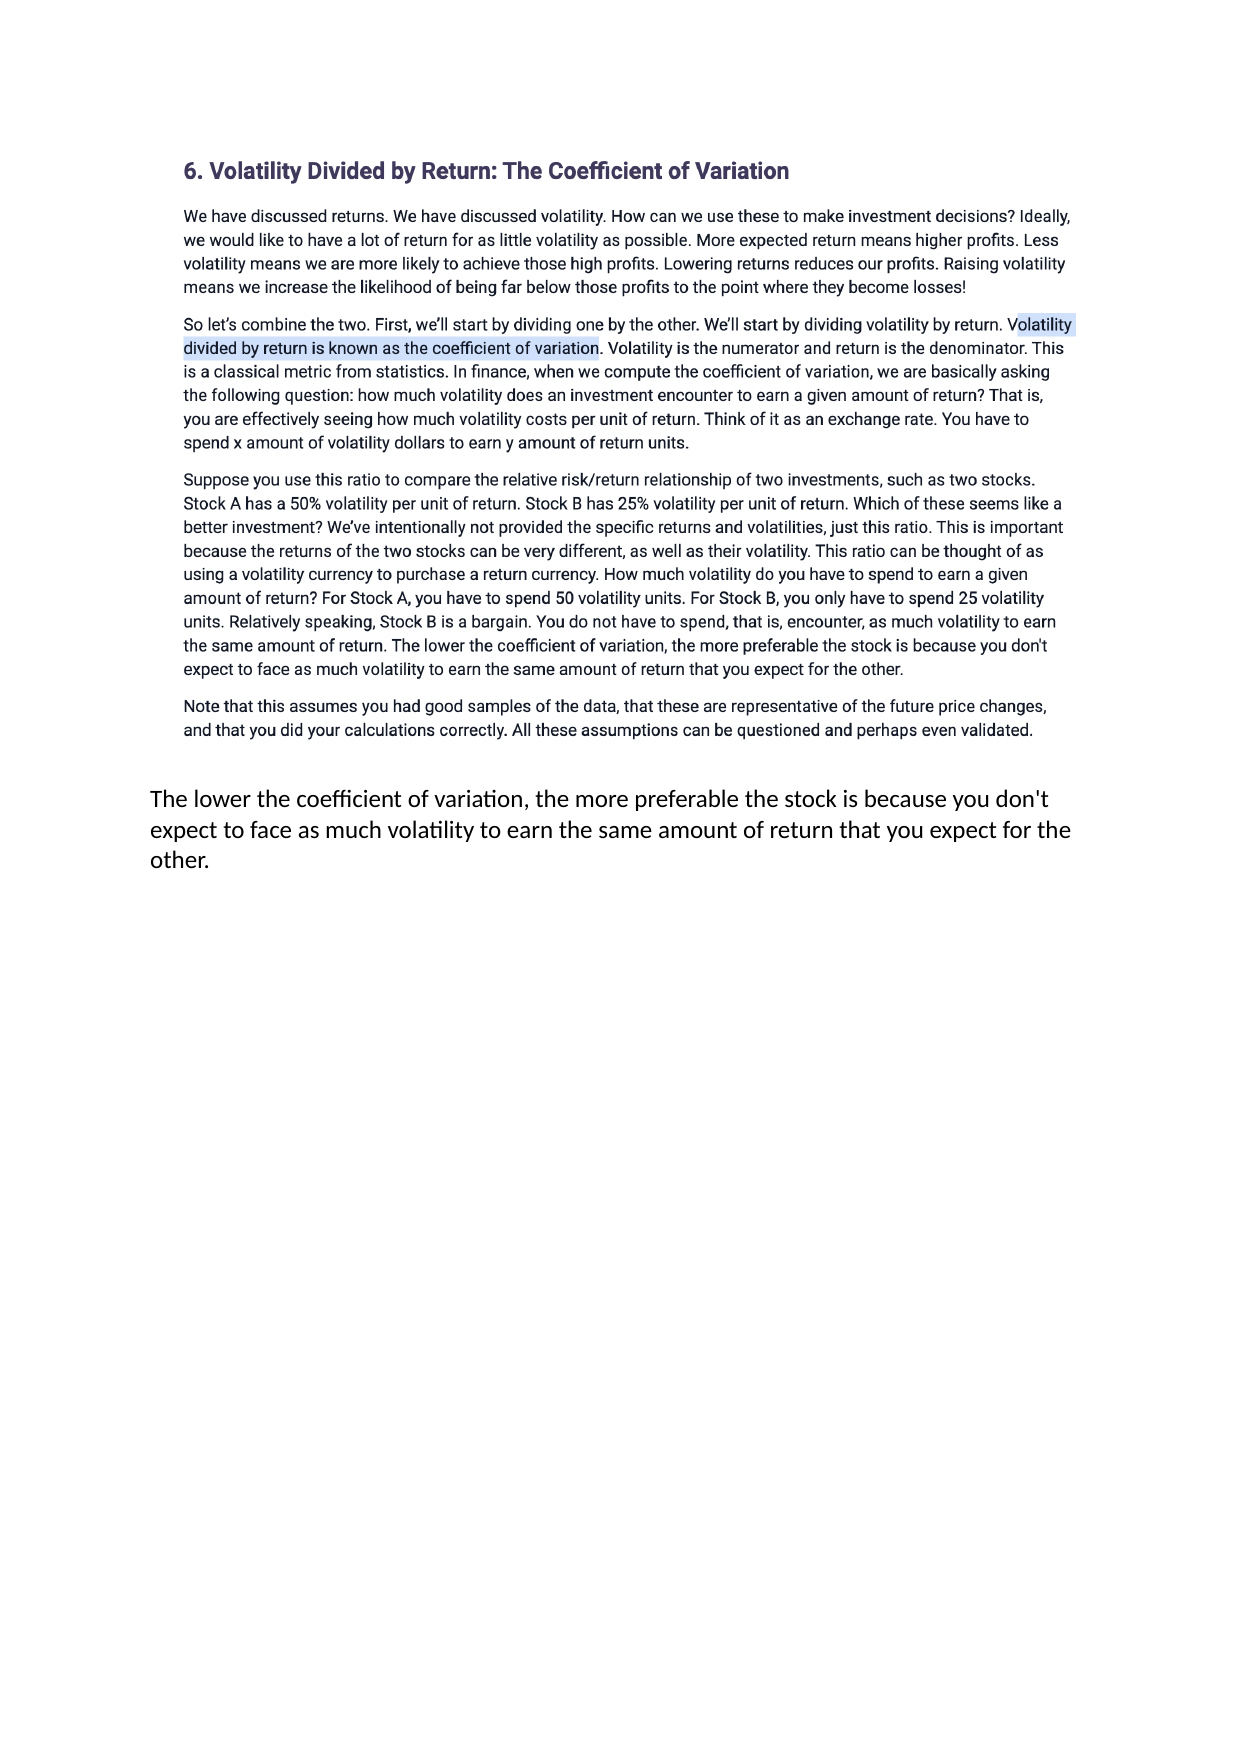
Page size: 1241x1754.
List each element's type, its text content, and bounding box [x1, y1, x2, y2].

text The lower the coefficient of variation, the more preferable the stock is because you don't expect to face as much volatility to earn the same amount of return that you expect for the other. [150, 783, 1090, 875]
picture [150, 150, 1091, 753]
